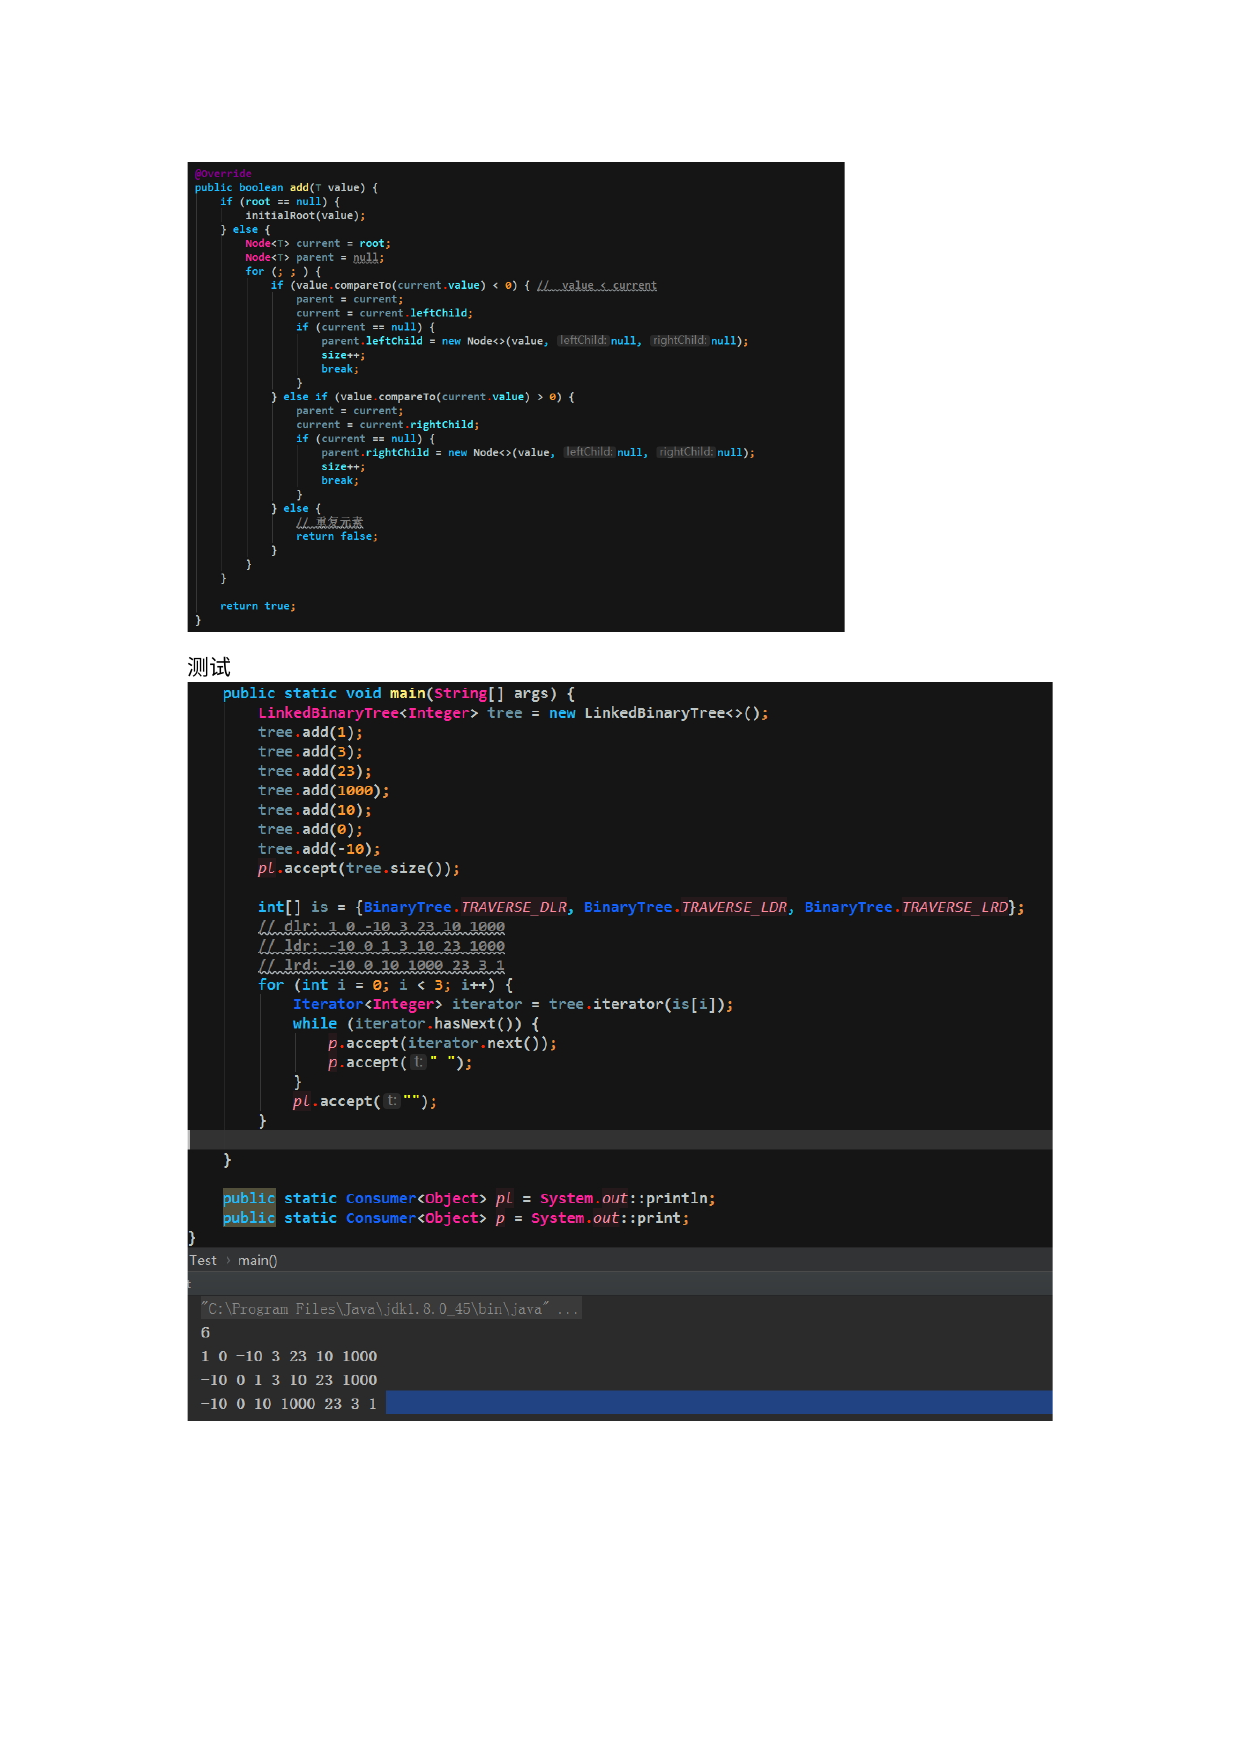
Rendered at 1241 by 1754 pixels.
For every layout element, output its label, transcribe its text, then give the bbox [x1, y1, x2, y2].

picture [187, 682, 1053, 1421]
text 测试 [187, 649, 1053, 682]
picture [187, 162, 845, 632]
